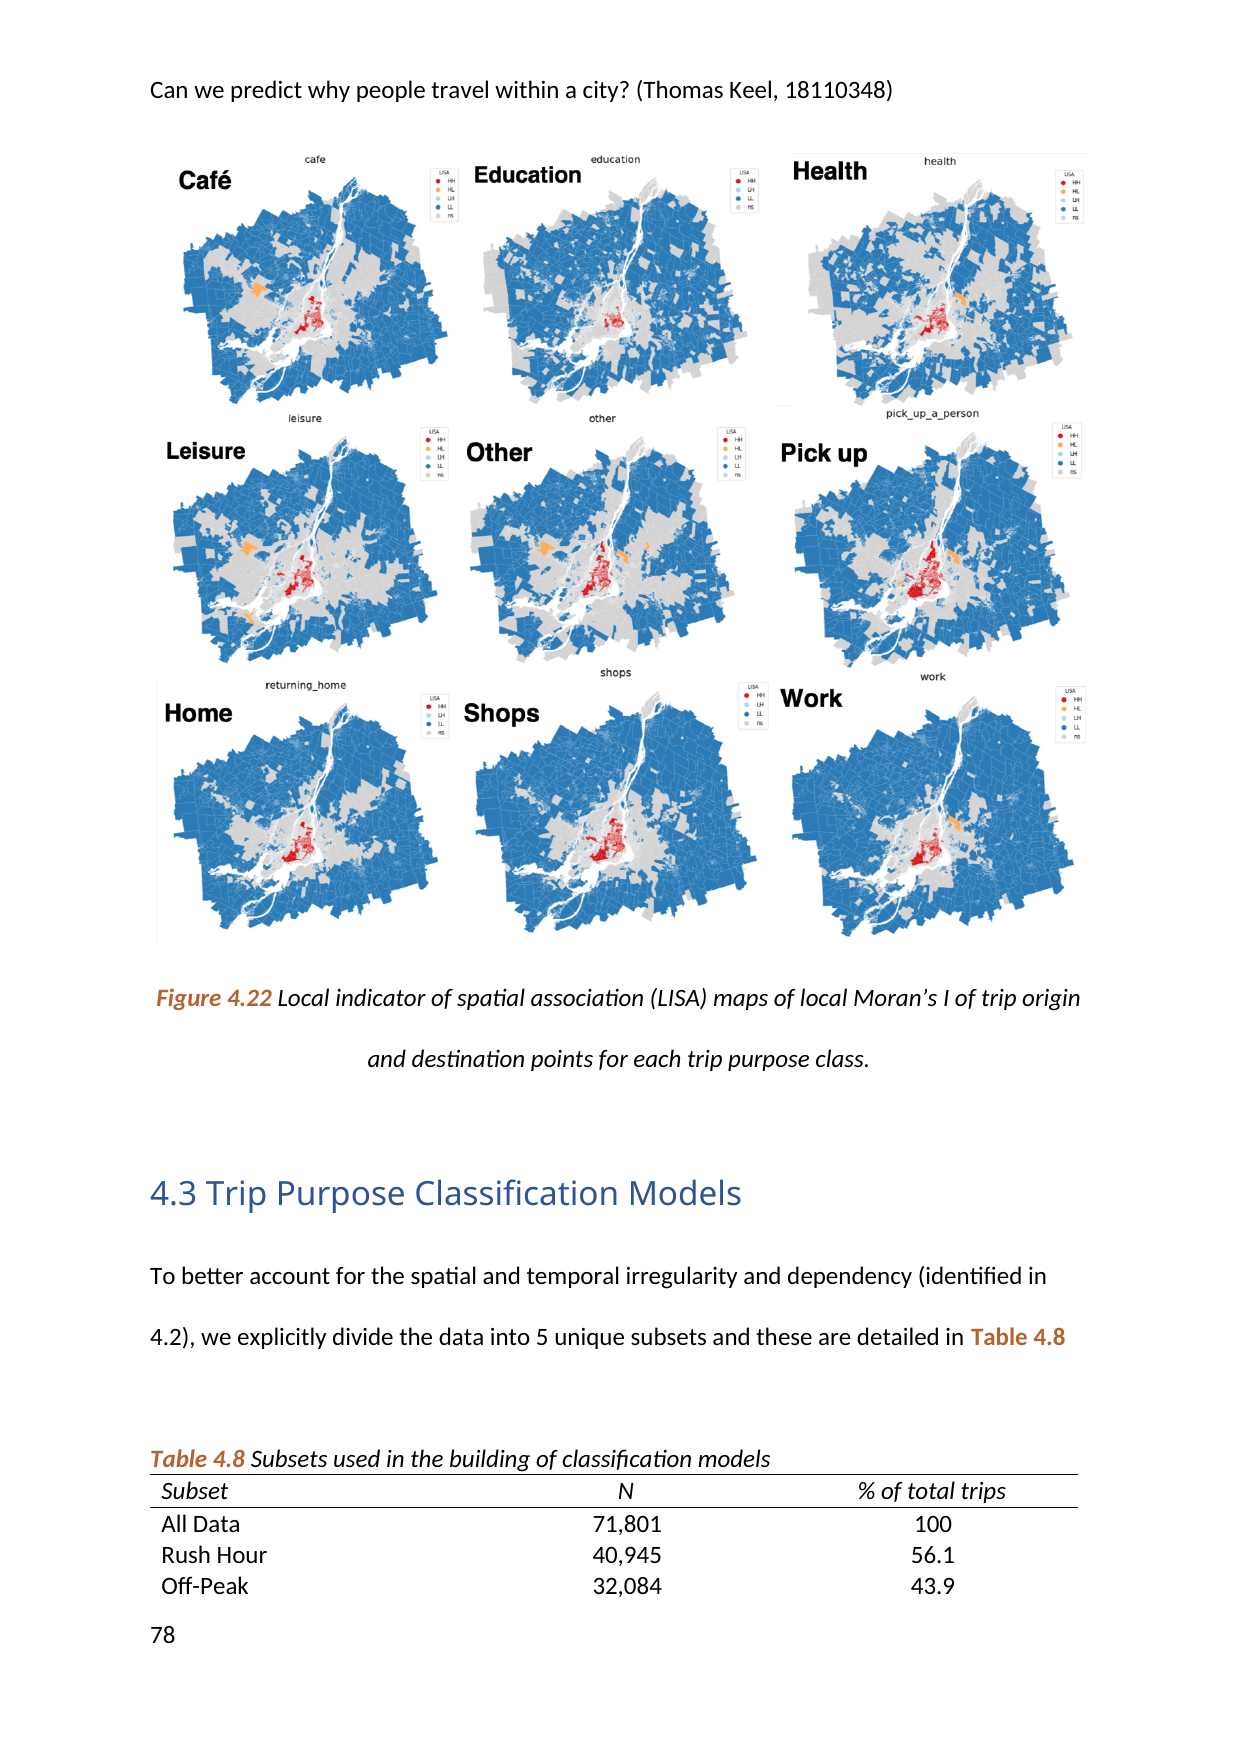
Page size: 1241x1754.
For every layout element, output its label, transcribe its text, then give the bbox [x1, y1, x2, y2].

picture [150, 150, 1090, 952]
table_header % of total trips [787, 1475, 1078, 1507]
table_cell 43.9 [787, 1570, 1078, 1603]
text Table 4.8 Subsets used in the building of classification models [150, 1443, 1090, 1474]
text To better account for the spatial and temporal irregularity and dependency (identified in 4.2), we explicitly divide the data into 5 unique subsets and these are detailed in Table 4.8 [150, 1260, 1090, 1352]
table_cell 56.1 [787, 1539, 1078, 1570]
text Figure 4.22 Local indicator of spatial association (LISA) maps of local Moran’s I of trip origin and destination points for each trip purpose class. [150, 982, 1090, 1074]
table_cell Off-Peak [150, 1570, 467, 1603]
table_header N [467, 1475, 787, 1507]
table_cell 32,084 [467, 1570, 787, 1603]
table_cell 71,801 [467, 1508, 787, 1539]
table_cell 100 [787, 1508, 1078, 1539]
table_header Subset [150, 1475, 467, 1507]
table_cell 40,945 [467, 1539, 787, 1570]
table_cell Rush Hour [150, 1539, 467, 1570]
subtitle 4.3 Trip Purpose Classification Models [150, 1169, 1090, 1215]
table_cell All Data [150, 1508, 467, 1539]
